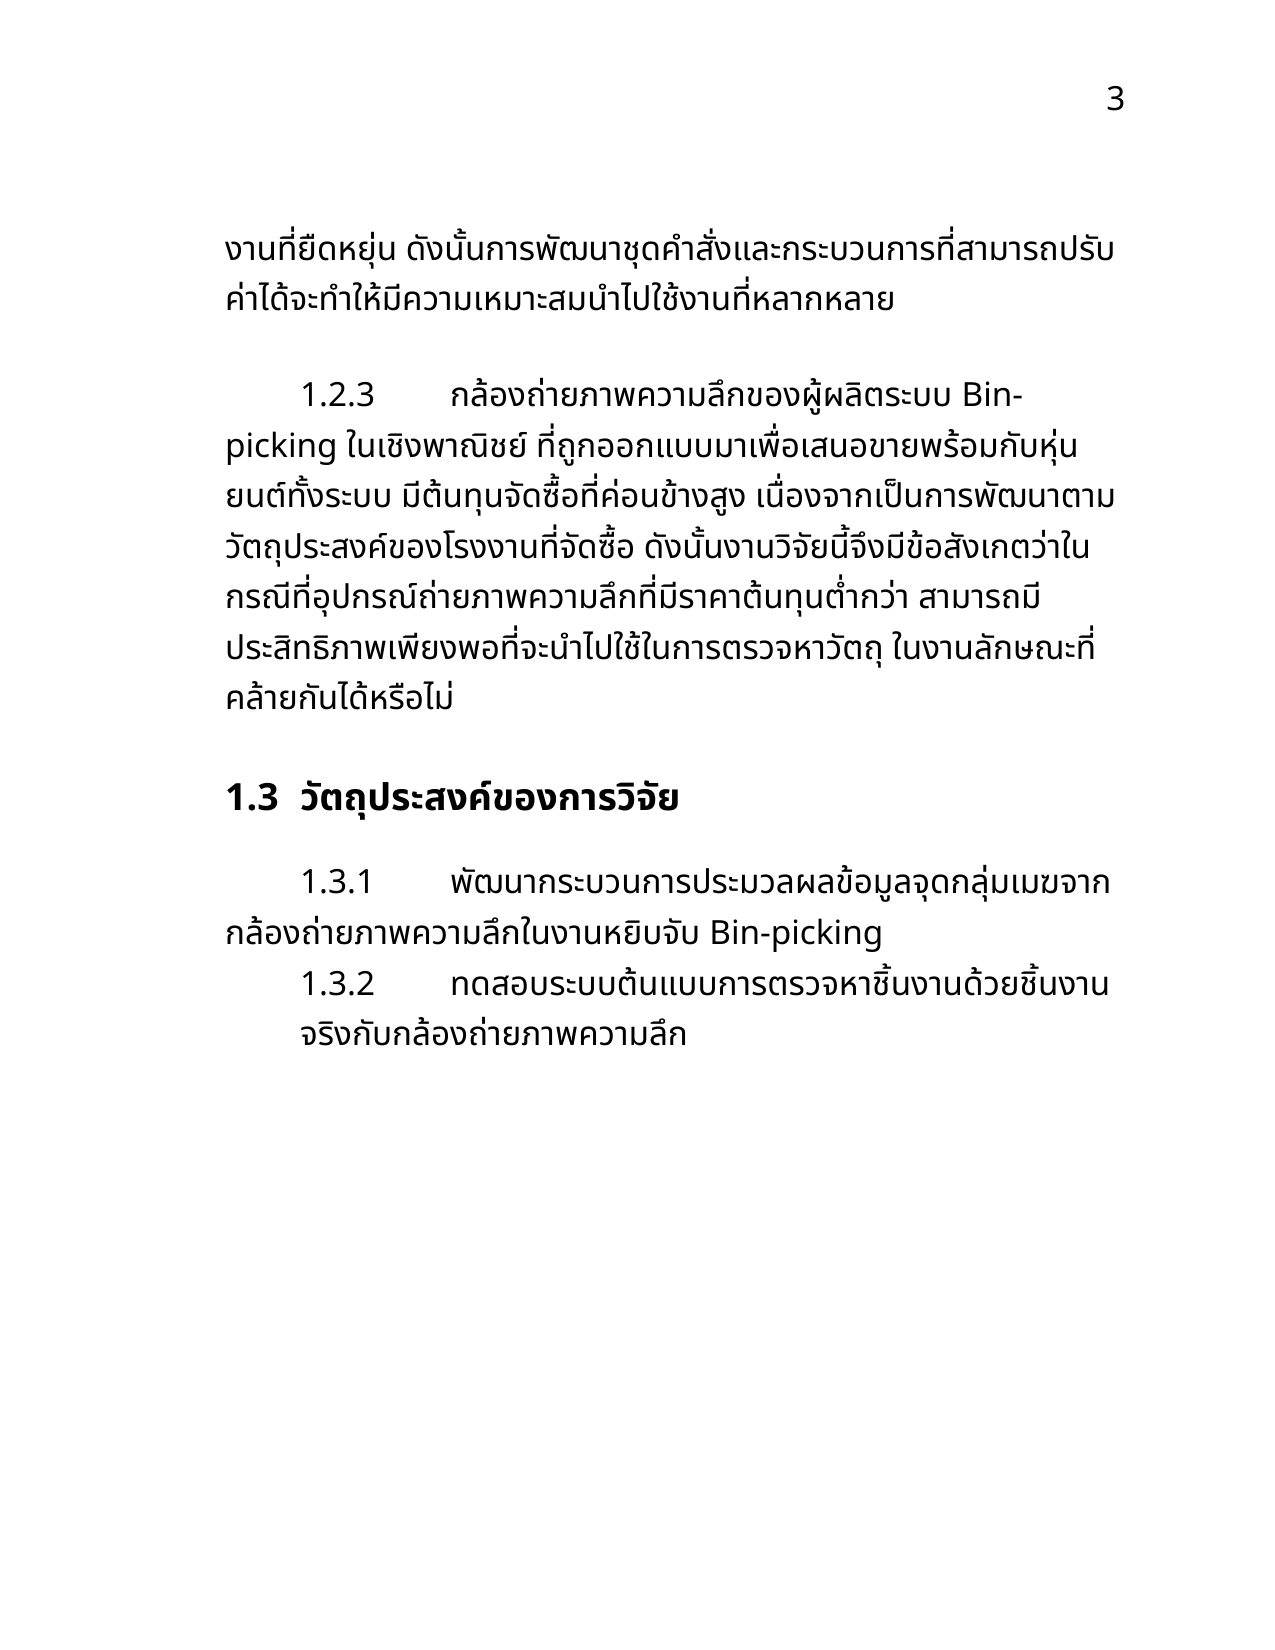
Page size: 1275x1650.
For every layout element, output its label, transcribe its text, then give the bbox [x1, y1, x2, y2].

text 1.2.3 กล้องถ่ายภาพความลึกของผู้ผลิตระบบ Bin-picking ในเชิงพาณิชย์ ที่ถูกออกแบบมาเพื่อเสนอขายพร้อมกับหุ่นยนต์ทั้งระบบ มีต้นทุนจัดซื้อที่ค่อนข้างสูง เนื่องจากเป็นการพัฒนาตามวัตถุประสงค์ของโรงงานที่จัดซื้อ ดังนั้นงานวิจัยนี้จึงมีข้อสังเกตว่าในกรณีที่อุปกรณ์ถ่ายภาพความลึกที่มีราคาต้นทุนต่ำกว่า สามารถมีประสิทธิภาพเพียงพอที่จะนำไปใช้ในการตรวจหาวัตถุ ในงานลักษณะที่คล้ายกันได้หรือไม่ [225, 371, 1125, 724]
text 1.3.1 พัฒนากระบวนการประมวลผลข้อมูลจุดกลุ่มเมฆจากกล้องถ่ายภาพความลึกในงานหยิบจับ Bin-picking [225, 858, 1125, 959]
text 1.3.2 ทดสอบระบบต้นแบบการตรวจหาชิ้นงานด้วยชิ้นงานจริงกับกล้องถ่ายภาพความลึก [300, 959, 1125, 1061]
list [225, 225, 1125, 326]
subtitle 1.3 วัตถุประสงค์ของการวิจัย [225, 770, 1125, 827]
